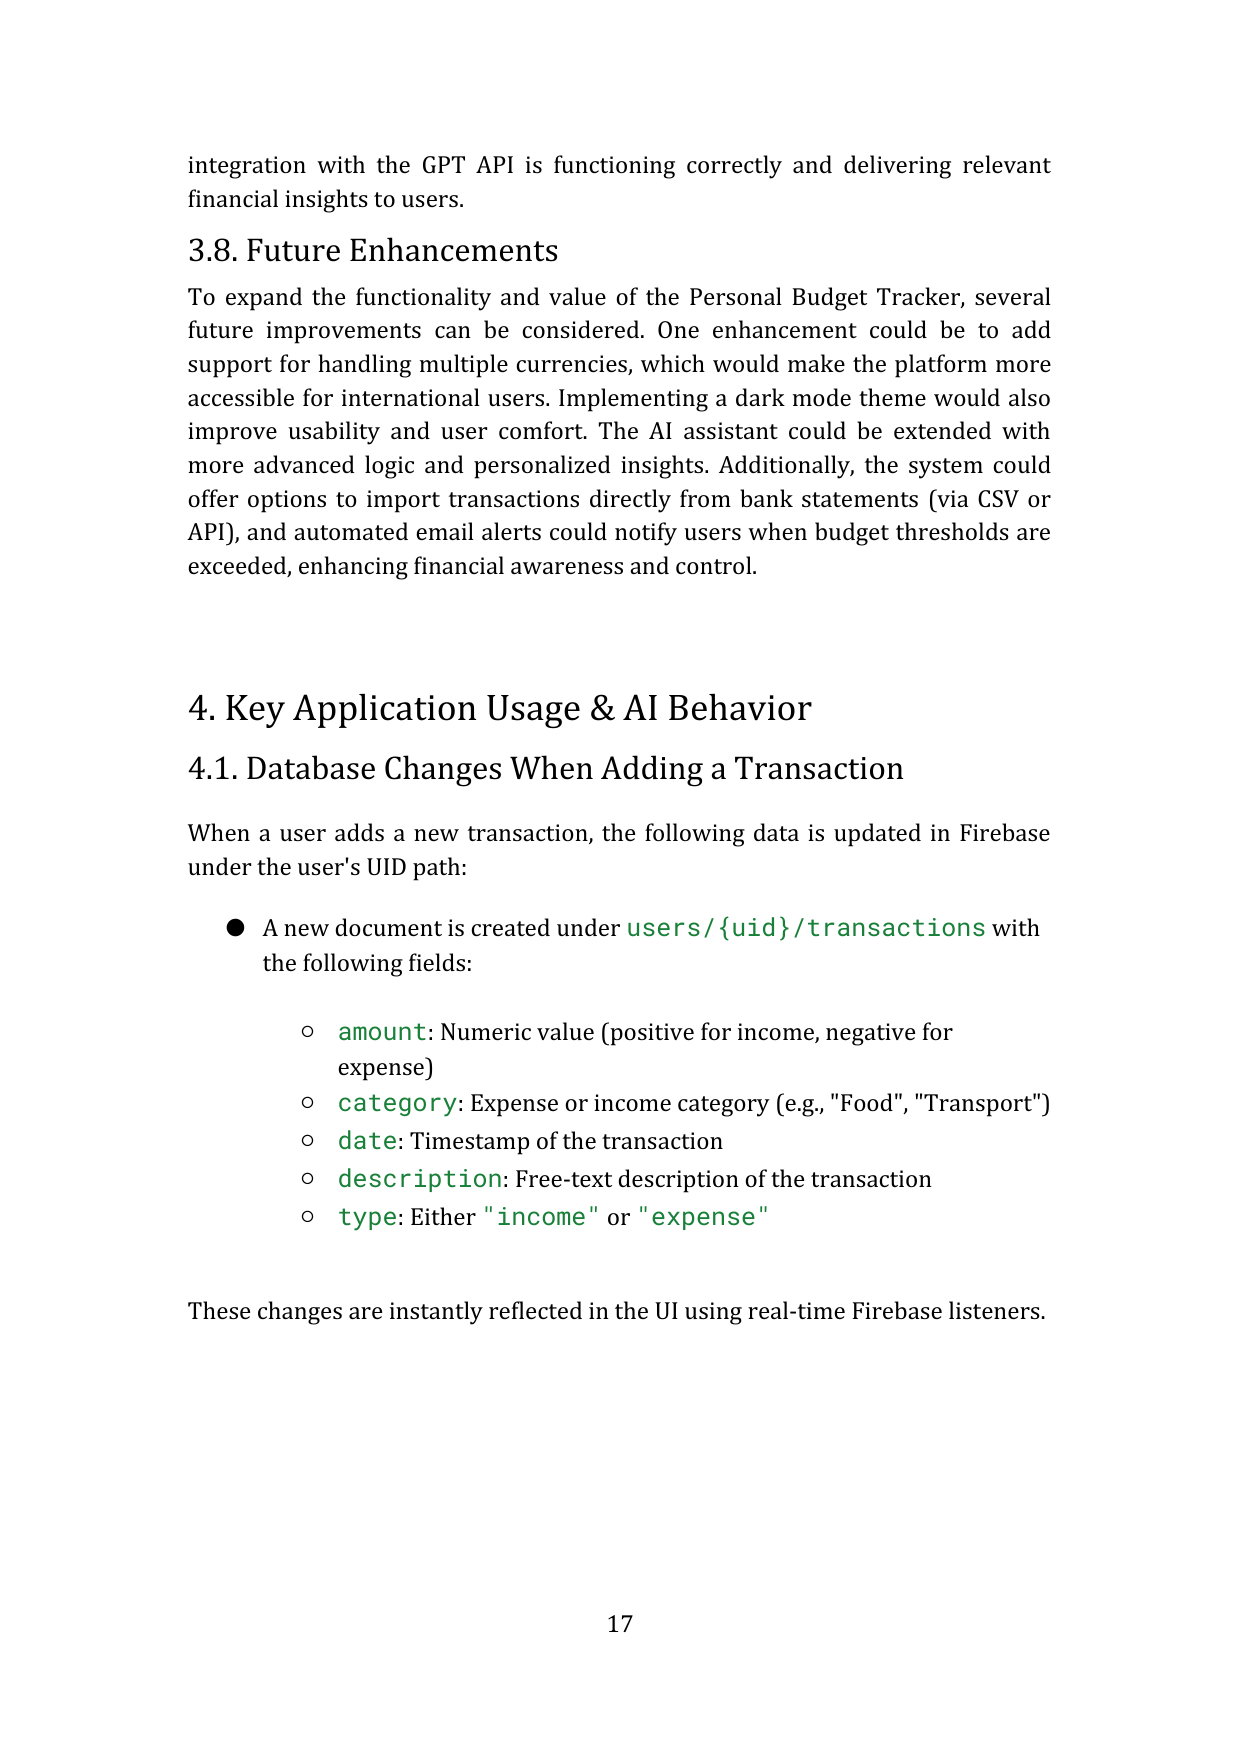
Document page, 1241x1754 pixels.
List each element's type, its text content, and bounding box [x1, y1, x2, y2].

list category: Expense or income category (e.g., "Food", "Transport") [300, 1086, 1053, 1119]
list type: Either "income" or "expense" [300, 1199, 1053, 1266]
list A new document is created under users/{uid}/transactions with the following fields: [225, 910, 1053, 1010]
list date: Timestamp of the transaction [300, 1123, 1053, 1157]
subtitle 4. Key Application Usage & AI Behavior [187, 685, 1053, 729]
text When a user adds a new transaction, the following data is updated in Firebase under the user's UID path: [187, 818, 1053, 881]
text To expand the functionality and value of the Personal Budget Tracker, several future improvements can be considered. One enhancement could be to add support for handling multiple currencies, which would make the platform more accessible for international users. Implementing a dark mode theme would also improve usability and user comfort. The AI assistant could be extended with more advanced logic and personalized insights. Additionally, the system could offer options to import transactions directly from bank statements (via CSV or API), and automated email alerts could notify users when budget thresholds are exceeded, enhancing financial awareness and control. [187, 281, 1053, 580]
text These changes are instantly reflected in the UI using real-time Firebase listeners. [187, 1295, 1053, 1325]
subtitle 3.8. Future Enhancements [187, 230, 1053, 269]
list description: Free-text description of the transaction [300, 1161, 1053, 1194]
subtitle 4.1. Database Changes When Adding a Transaction [187, 748, 1053, 787]
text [187, 150, 1053, 213]
list amount: Numeric value (positive for income, negative for expense) [300, 1014, 1053, 1081]
